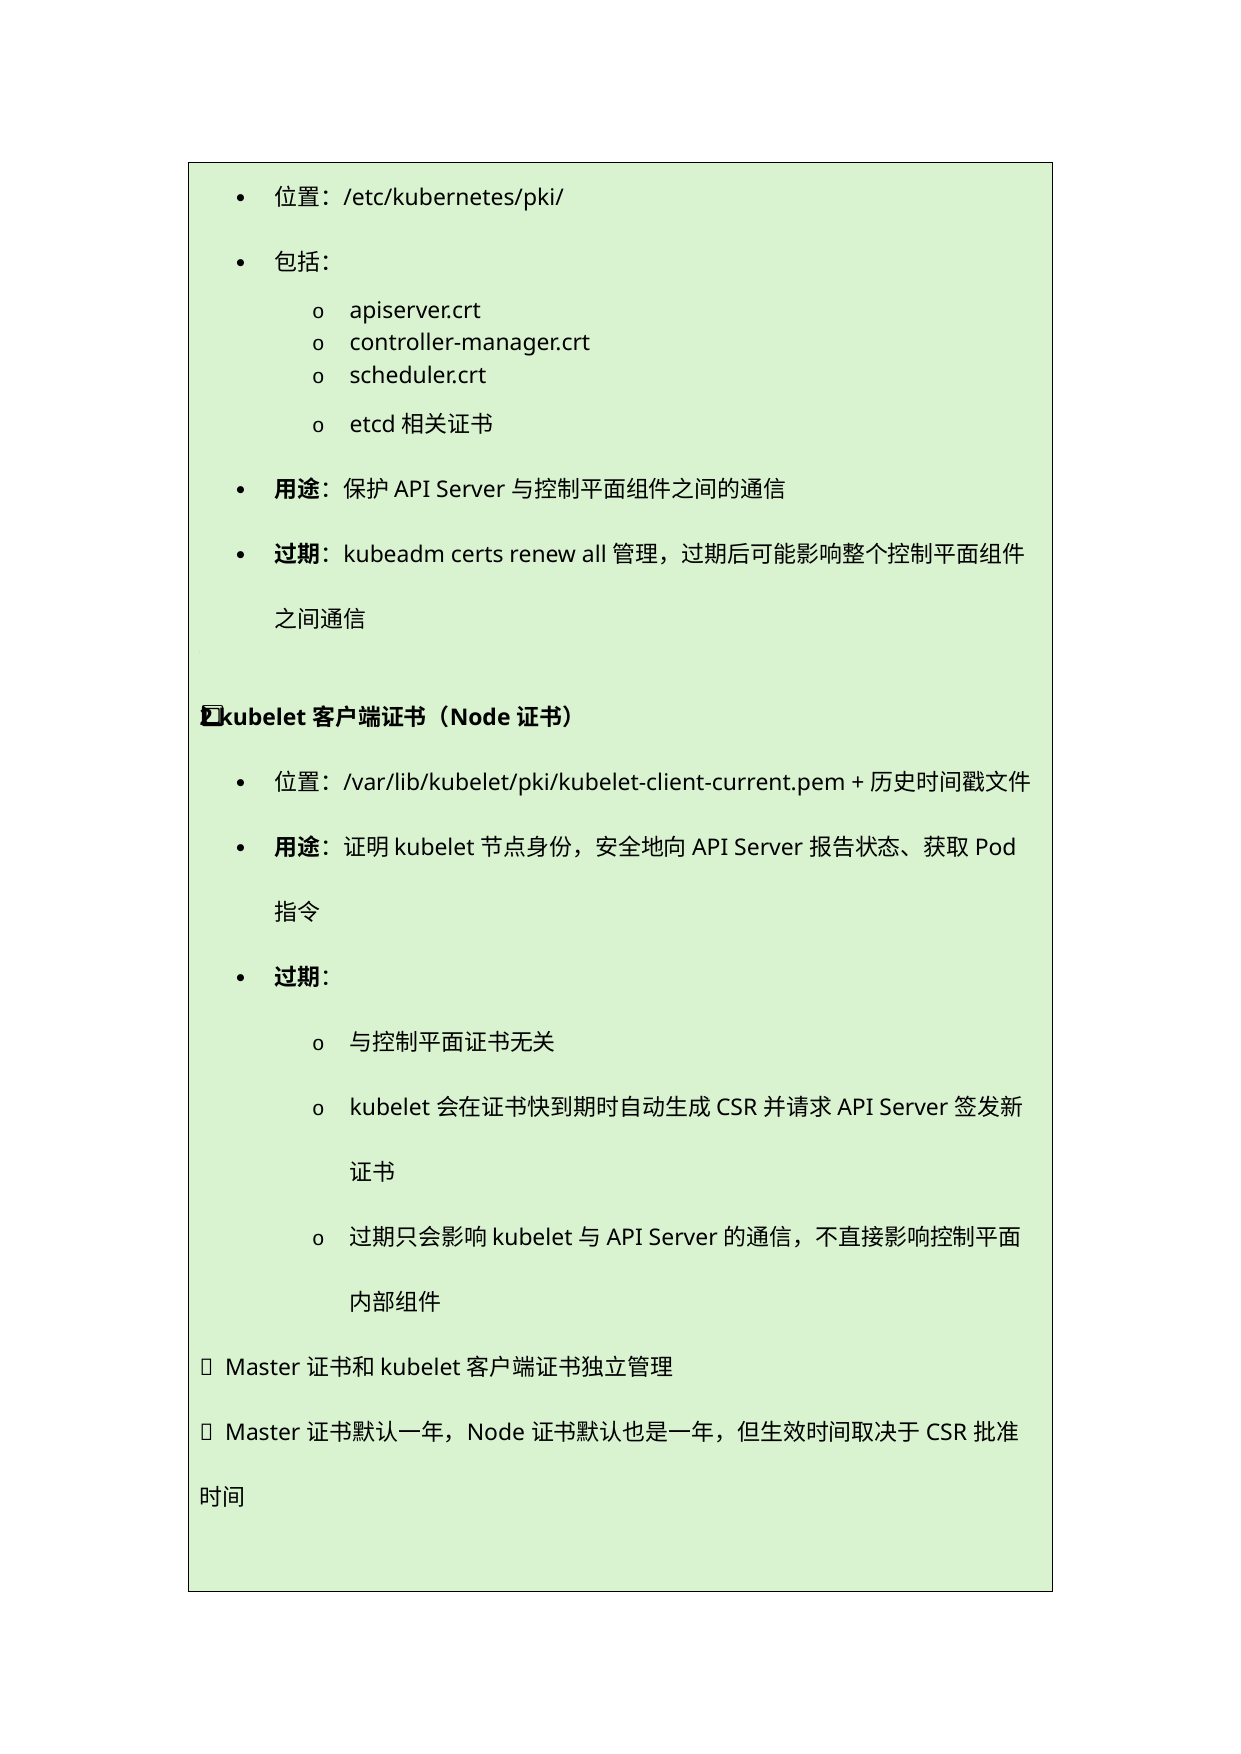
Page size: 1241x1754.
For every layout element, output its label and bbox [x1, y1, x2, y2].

table_header [189, 163, 1052, 1591]
